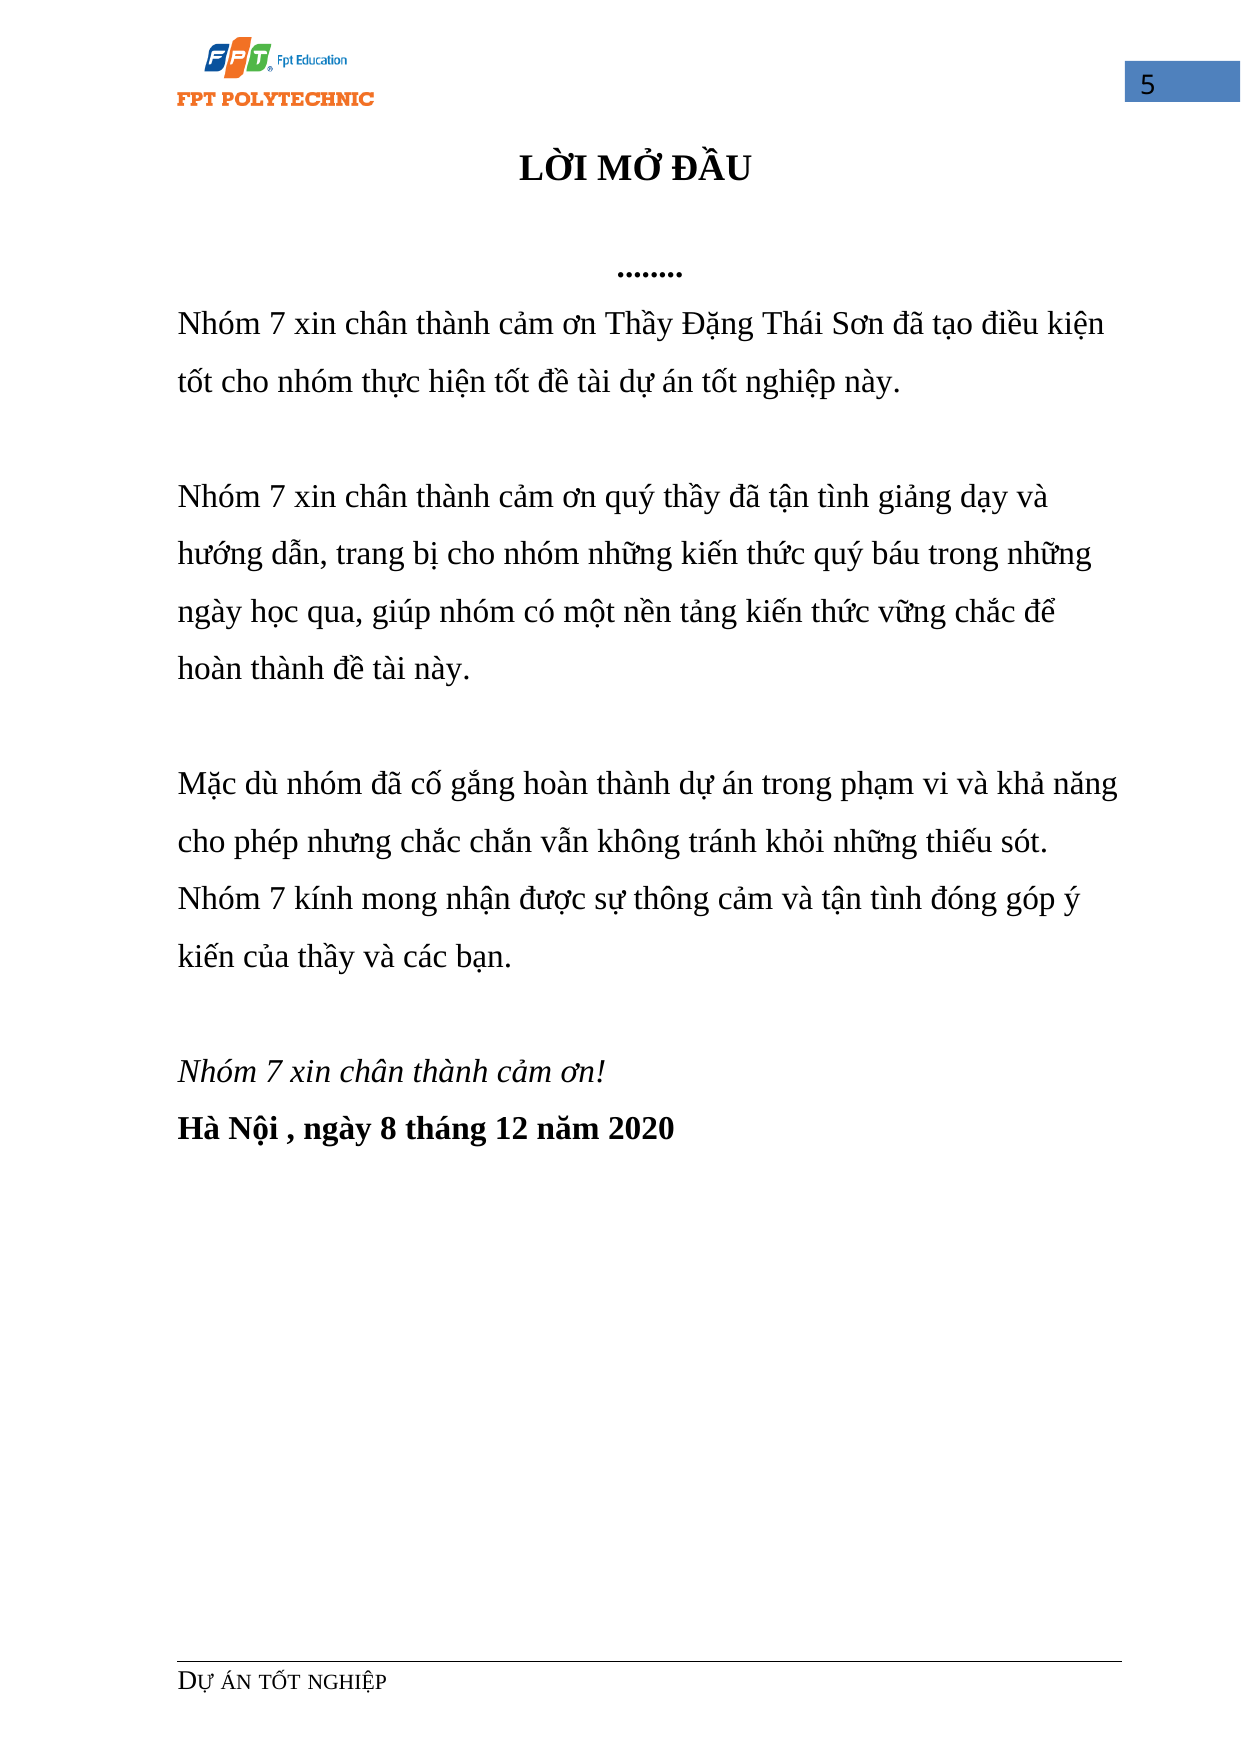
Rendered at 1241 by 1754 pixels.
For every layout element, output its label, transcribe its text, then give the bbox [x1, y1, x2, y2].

text Nhóm 7 xin chân thành cảm ơn Thầy Đặng Thái Sơn đã tạo điều kiện tốt cho nhóm thực hiện tốt đề tài dự án tốt nghiệp này. [177, 303, 1122, 399]
text Nhóm 7 xin chân thành cảm ơn quý thầy đã tận tình giảng dạy và hướng dẫn, trang bị cho nhóm những kiến thức quý báu trong những ngày học qua, giúp nhóm có một nền tảng kiến thức vững chắc để hoàn thành đề tài này. [177, 476, 1122, 687]
text Mặc dù nhóm đã cố gắng hoàn thành dự án trong phạm vi và khả năng cho phép nhưng chắc chắn vẫn không tránh khỏi những thiếu sót. Nhóm 7 kính mong nhận được sự thông cảm và tận tình đóng góp ý kiến của thầy và các bạn. [177, 763, 1122, 974]
text LỜI MỞ ĐẦU [177, 145, 1094, 188]
text Hà Nội , ngày 8 tháng 12 năm 2020 [177, 1108, 1122, 1147]
picture [177, 37, 375, 106]
text ........ [177, 246, 1122, 284]
text Nhóm 7 xin chân thành cảm ơn! [177, 1051, 1122, 1089]
